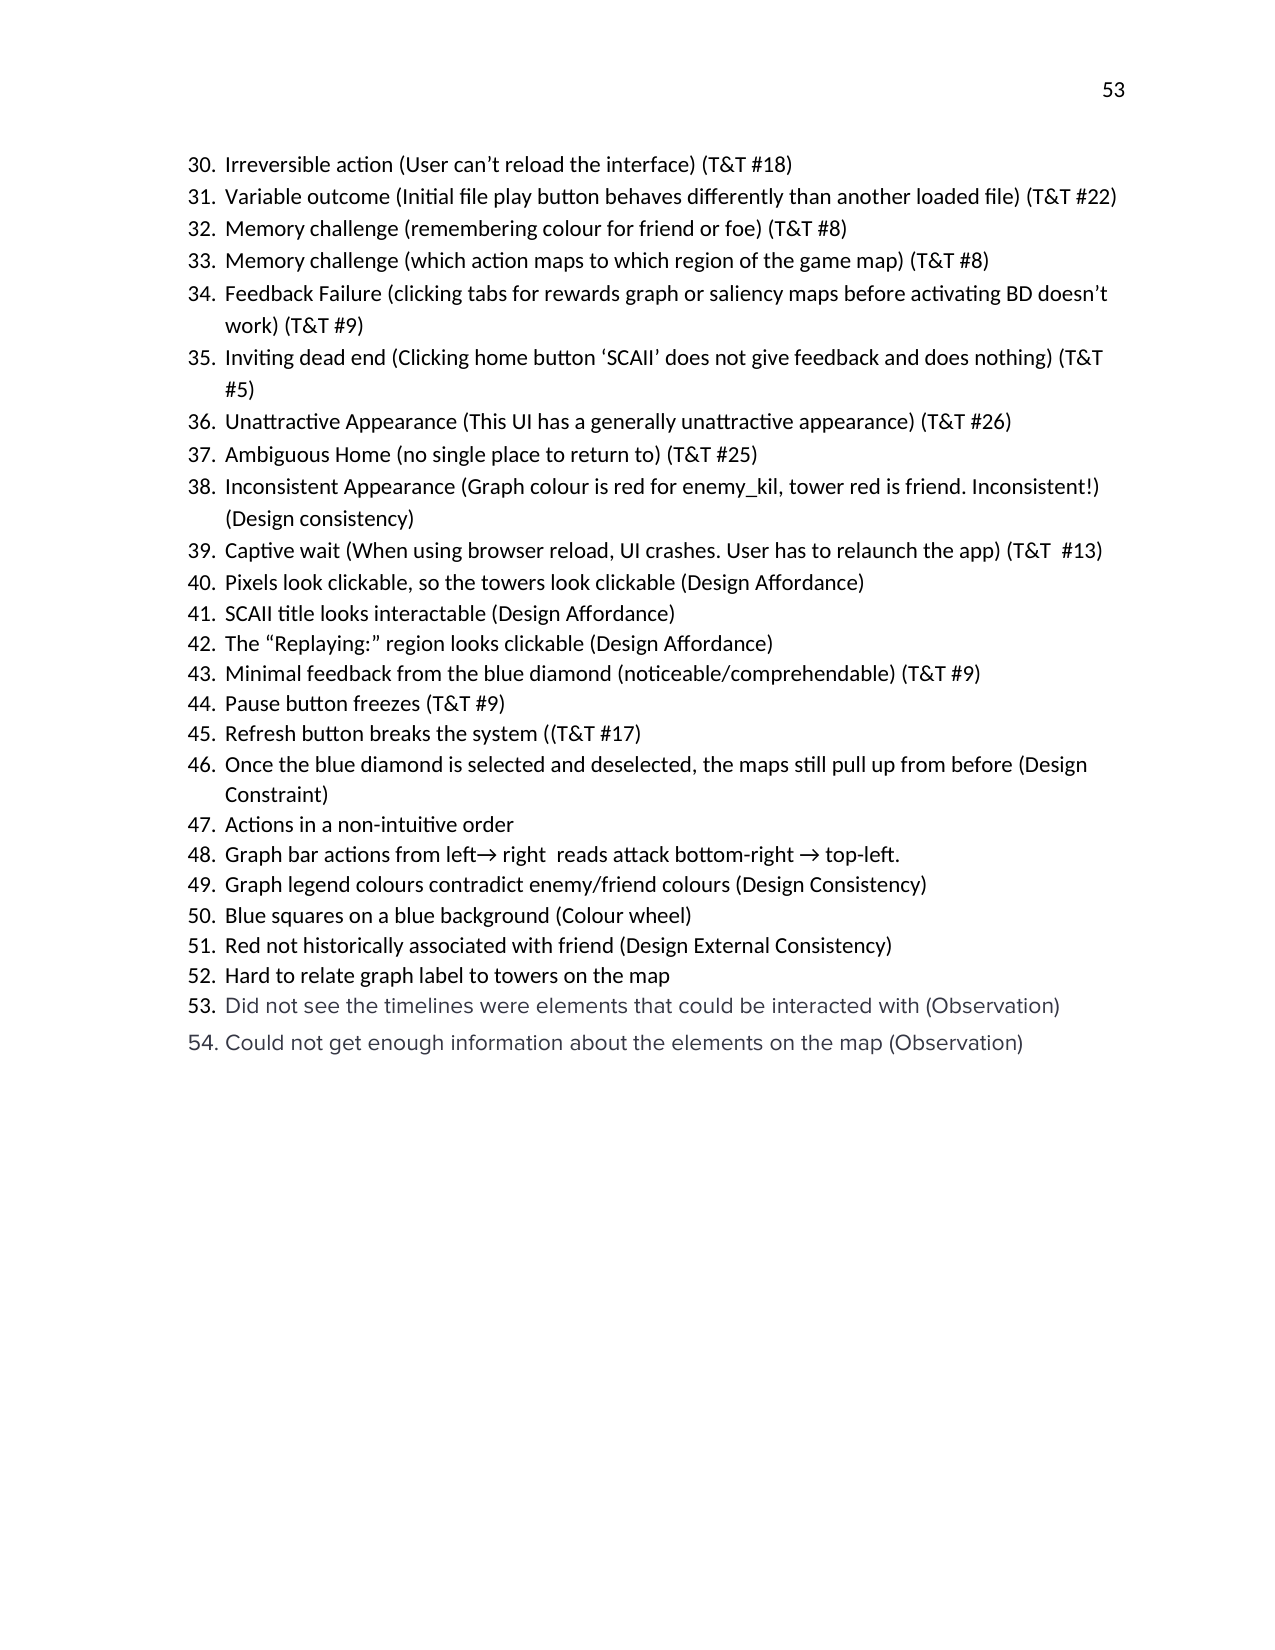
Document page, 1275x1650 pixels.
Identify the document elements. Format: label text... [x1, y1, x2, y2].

list Pixels look clickable, so the towers look clickable (Design Affordance) [187, 568, 1125, 596]
list The “Replaying:” region looks clickable (Design Affordance) [187, 629, 1125, 657]
list Red not historically associated with friend (Design External Consistency) [187, 931, 1125, 959]
list Minimal feedback from the blue diamond (noticeable/comprehendable) (T&T #9) [187, 659, 1125, 687]
list Once the blue diamond is selected and deselected, the maps still pull up from before (Design Constraint) [187, 750, 1125, 808]
list Unattractive Appearance (This UI has a generally unattractive appearance) (T&T #26) [187, 407, 1125, 436]
list Variable outcome (Initial file play button behaves differently than another loaded file) (T&T #22) [187, 182, 1125, 210]
list Hard to relate graph label to towers on the map [187, 961, 1125, 989]
list Ambiguous Home (no single place to return to) (T&T #25) [187, 440, 1125, 468]
list Captive wait (When using browser reload, UI crashes. User has to relaunch the app) (T&T #13) [187, 536, 1125, 564]
list Memory challenge (remembering colour for friend or foe) (T&T #8) [187, 214, 1125, 242]
list Memory challenge (which action maps to which region of the game map) (T&T #8) [187, 247, 1125, 274]
list Graph legend colours contradict enemy/friend colours (Design Consistency) [187, 871, 1125, 898]
list Irreversible action (User can’t reload the interface) (T&T #18) [187, 150, 1125, 178]
list Pause button freezes (T&T #9) [187, 689, 1125, 717]
list SCAII title looks interactable (Design Affordance) [187, 599, 1125, 627]
list Blue squares on a blue background (Colour wheel) [187, 901, 1125, 929]
list Could not get enough information about the elements on the map (Observation) [187, 1029, 1125, 1057]
list Actions in a non-intuitive order [187, 810, 1125, 838]
list Graph bar actions from left→ right reads attack bottom-right → top-left. [187, 840, 1125, 868]
list Refresh button breaks the system ((T&T #17) [187, 719, 1125, 747]
list Feedback Failure (clicking tabs for rewards graph or saliency maps before activating BD doesn’t work) (T&T #9) [187, 279, 1125, 339]
list Inviting dead end (Clicking home button ‘SCAII’ does not give feedback and does nothing) (T&T #5) [187, 343, 1125, 403]
list Inconsistent Appearance (Graph colour is red for enemy_kil, tower red is friend. Inconsistent!) (Design consistency) [187, 472, 1125, 532]
list Did not see the timelines were elements that could be interacted with (Observation) [187, 991, 1125, 1021]
